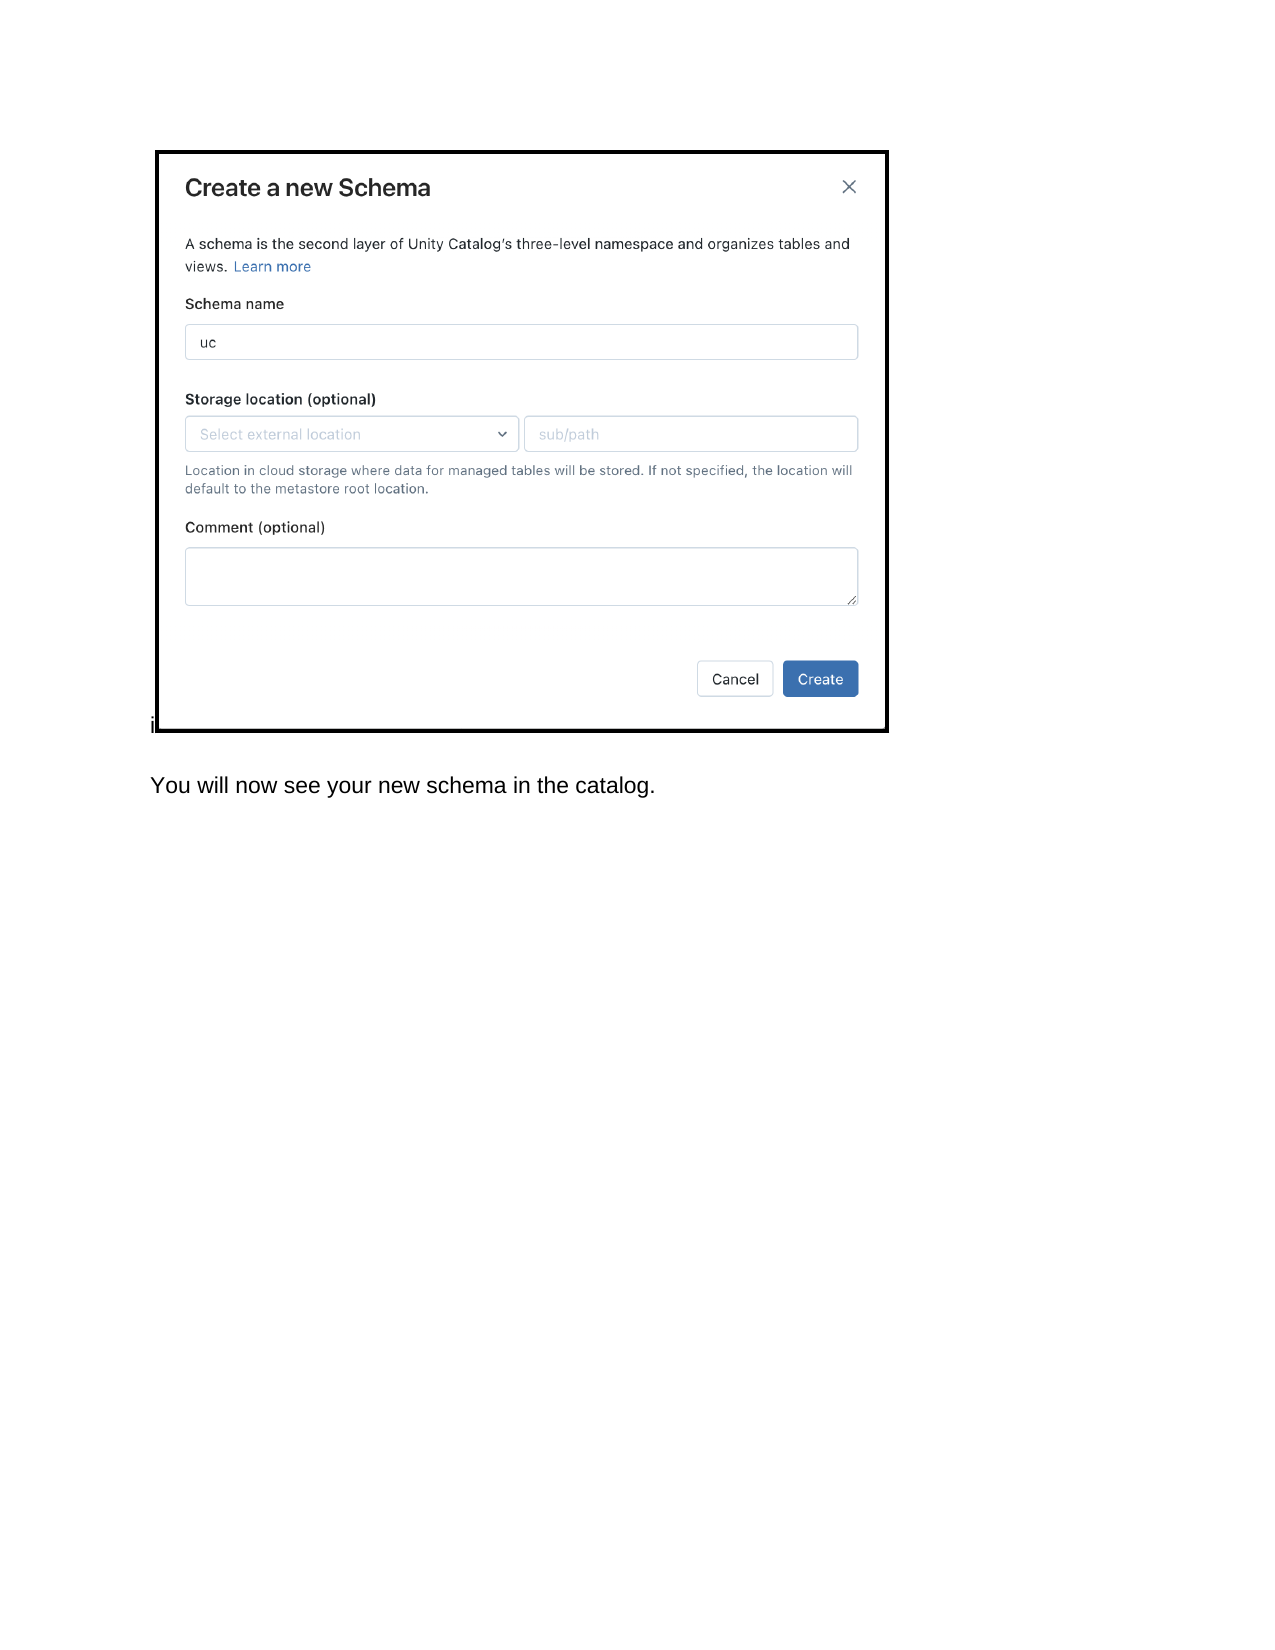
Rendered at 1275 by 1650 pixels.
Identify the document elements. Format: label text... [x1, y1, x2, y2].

picture [159, 154, 885, 729]
text You will now see your new schema in the catalog. [150, 772, 1125, 799]
